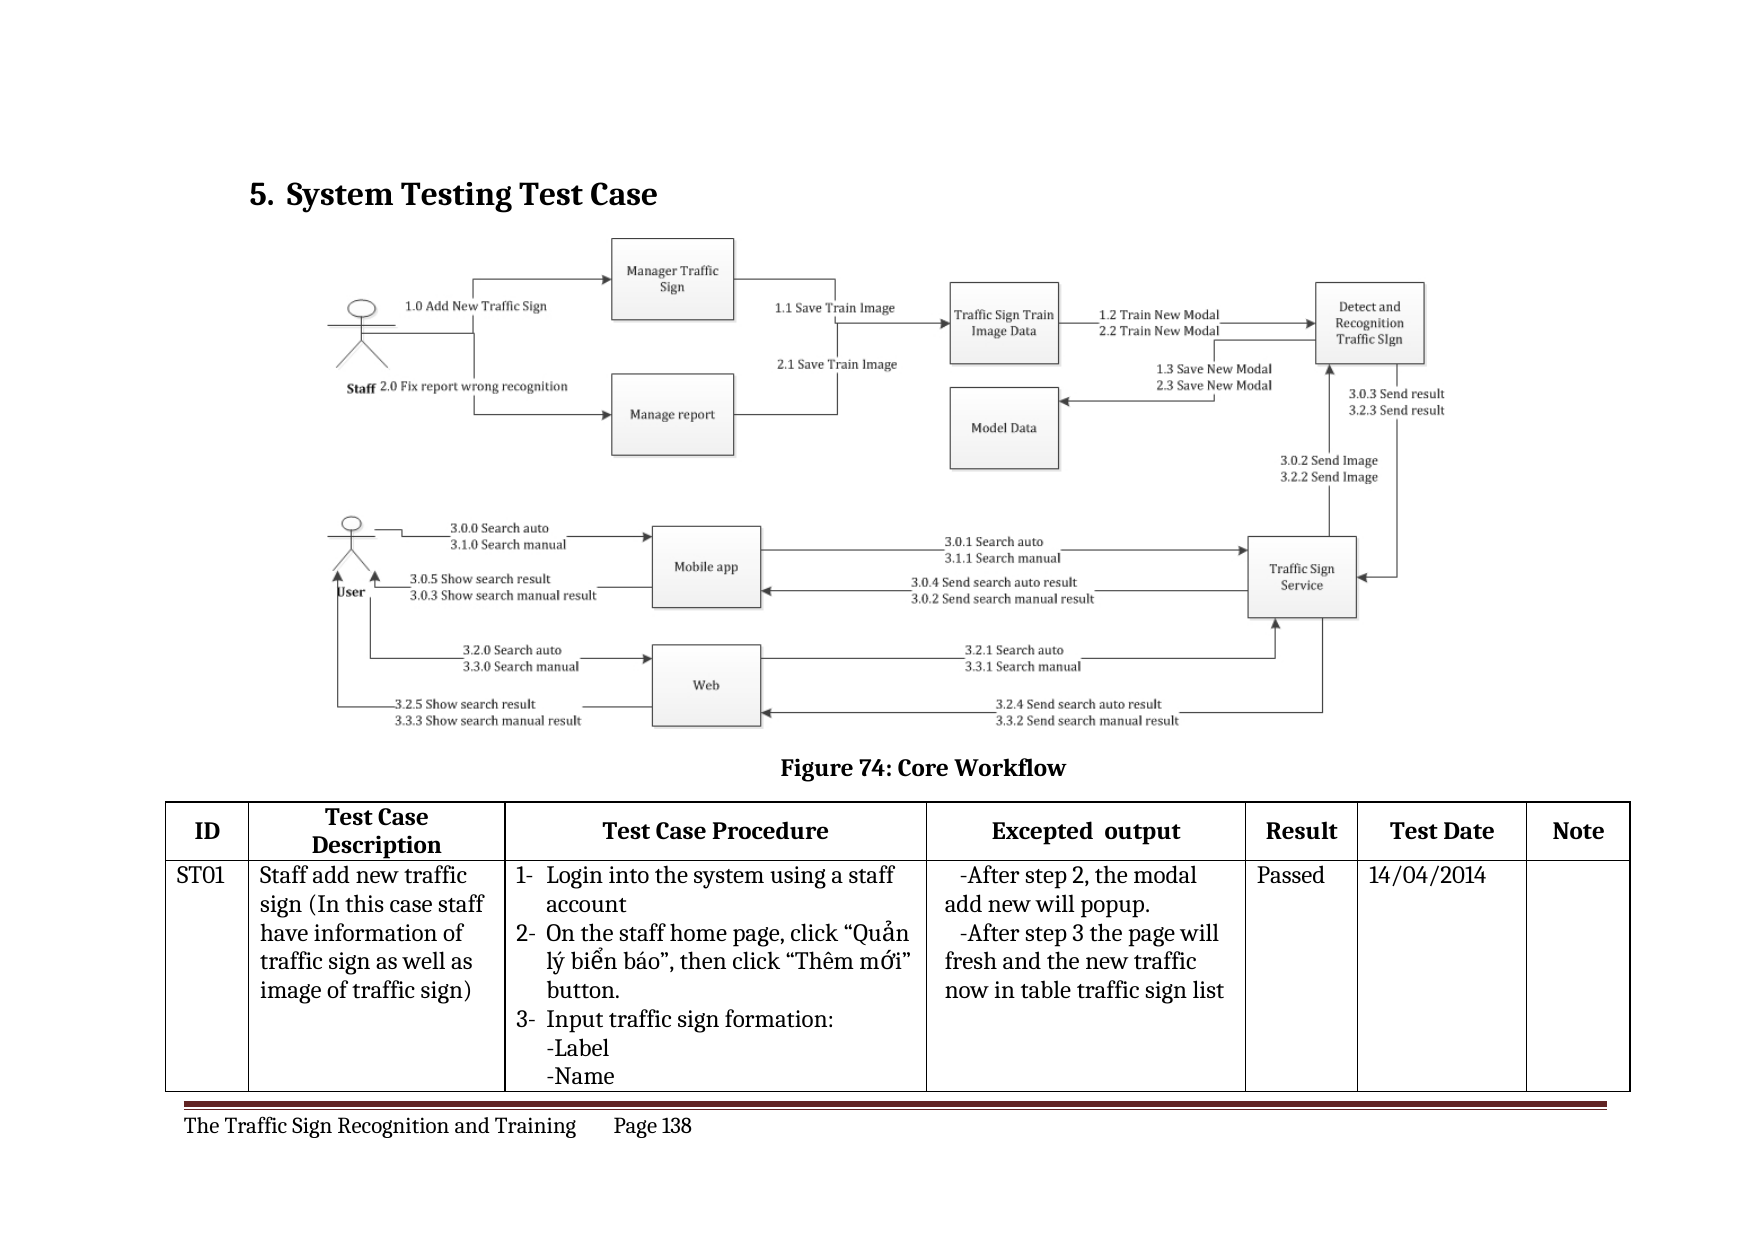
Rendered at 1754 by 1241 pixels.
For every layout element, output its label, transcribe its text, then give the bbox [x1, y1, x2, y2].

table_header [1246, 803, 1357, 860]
subtitle System Testing Test Case [249, 175, 1607, 214]
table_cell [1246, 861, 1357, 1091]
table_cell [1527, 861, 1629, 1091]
picture [327, 238, 1445, 729]
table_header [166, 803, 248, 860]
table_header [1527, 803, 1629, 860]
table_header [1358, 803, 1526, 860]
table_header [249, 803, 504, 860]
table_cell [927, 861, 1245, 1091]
list Figure 74: Core Workflow [240, 754, 1607, 782]
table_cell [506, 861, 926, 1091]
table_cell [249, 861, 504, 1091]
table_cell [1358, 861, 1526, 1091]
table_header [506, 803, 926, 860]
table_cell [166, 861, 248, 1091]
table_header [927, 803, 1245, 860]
